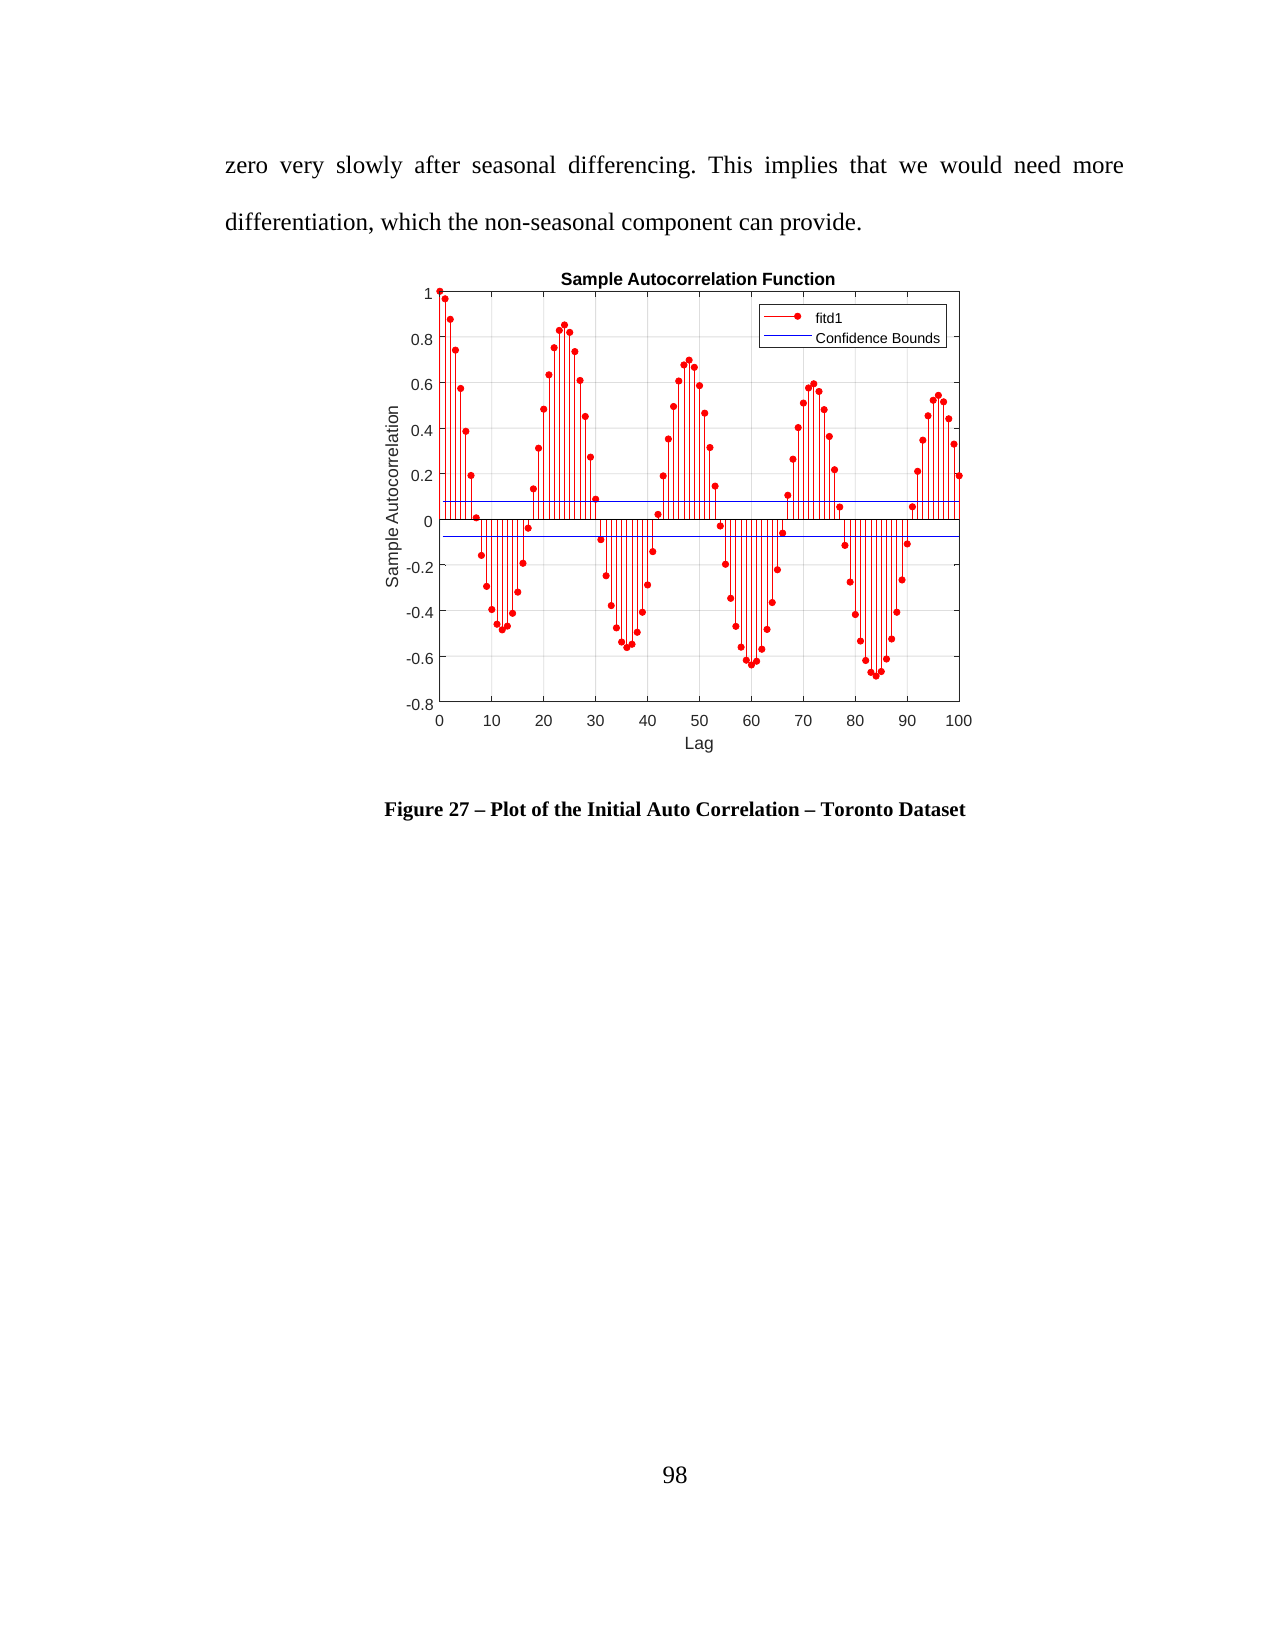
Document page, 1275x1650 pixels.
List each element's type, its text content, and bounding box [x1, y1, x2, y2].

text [225, 150, 1125, 236]
